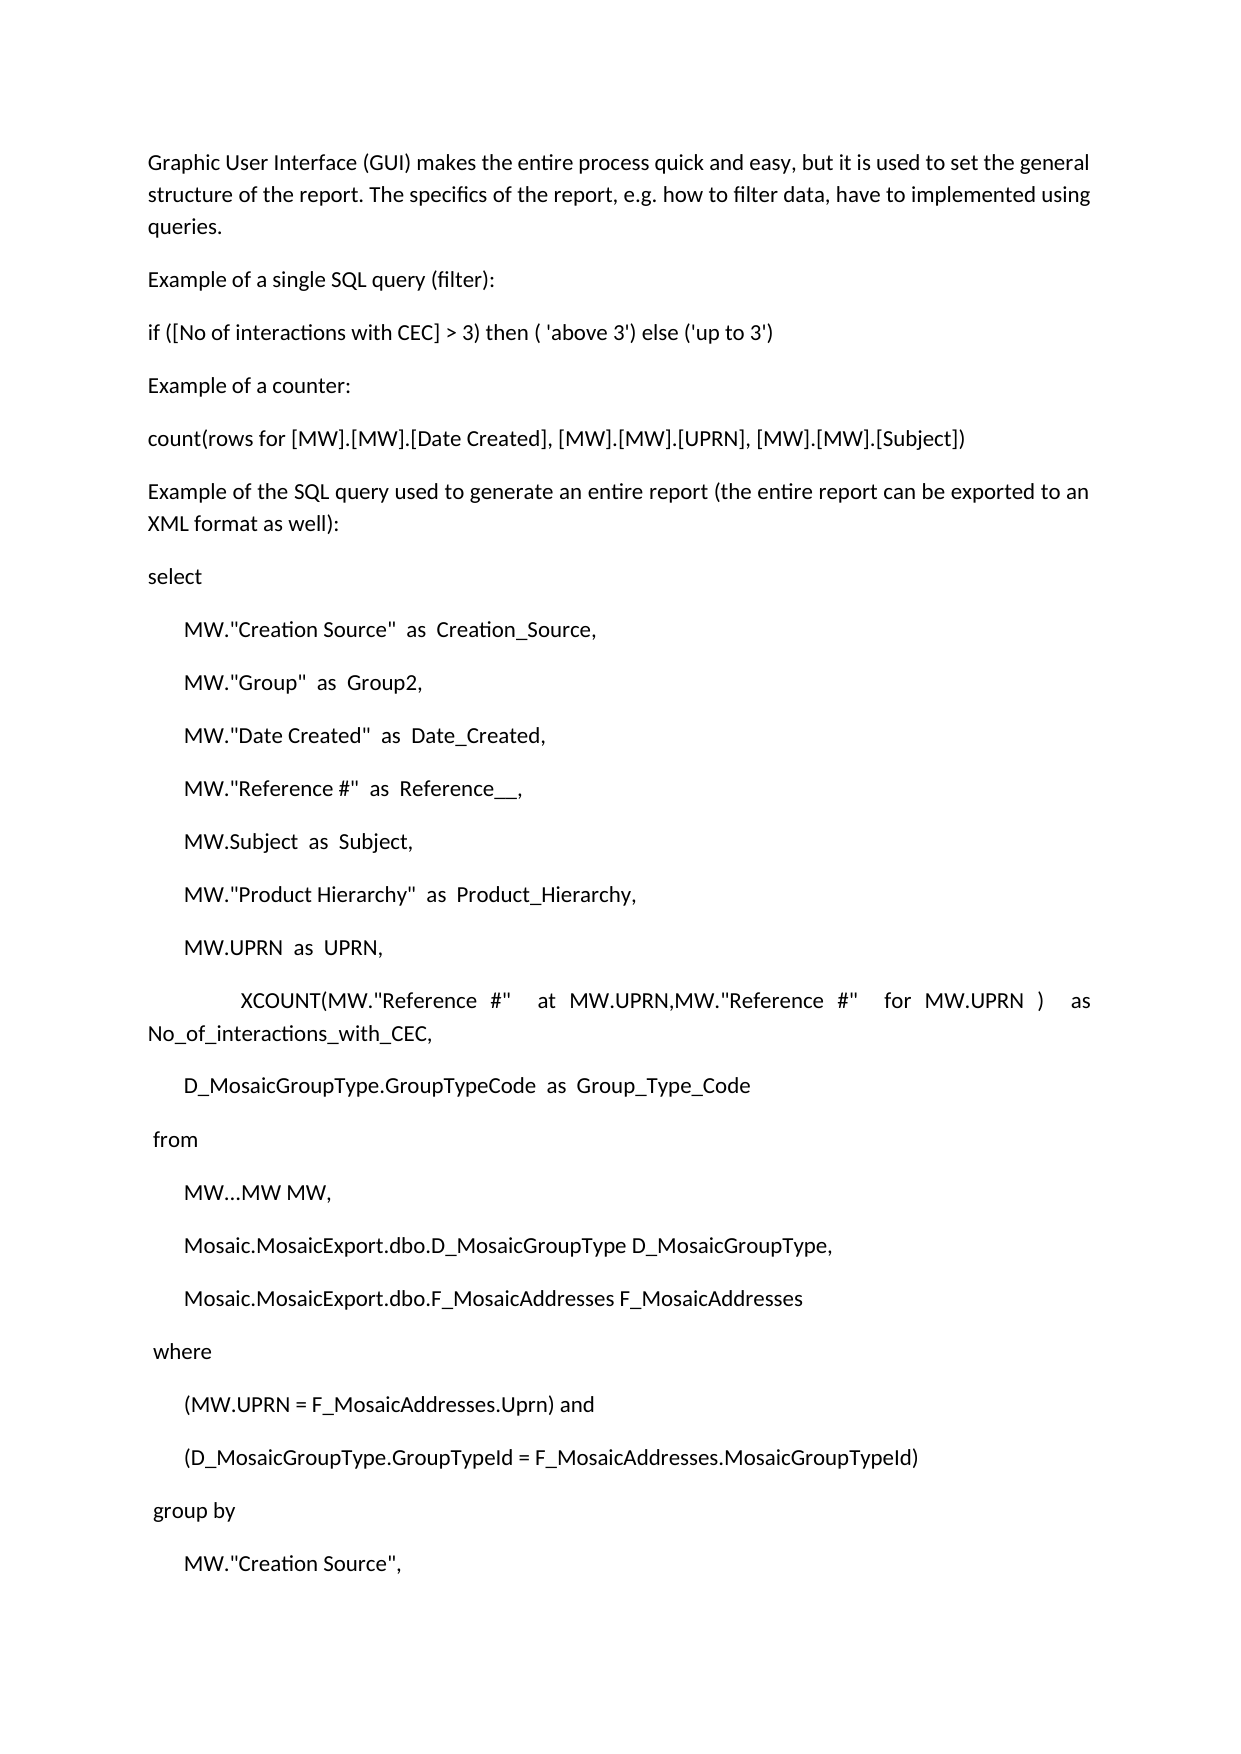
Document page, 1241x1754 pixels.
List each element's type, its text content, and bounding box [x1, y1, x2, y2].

text Mosaic.MosaicExport.dbo.D_MosaicGroupType D_MosaicGroupType, [148, 1231, 1093, 1259]
text (MW.UPRN = F_MosaicAddresses.Uprn) and [148, 1390, 1093, 1418]
text count(rows for [MW].[MW].[Date Created], [MW].[MW].[UPRN], [MW].[MW].[Subject]) [148, 424, 1093, 452]
text (D_MosaicGroupType.GroupTypeId = F_MosaicAddresses.MosaicGroupTypeId) [148, 1443, 1093, 1471]
text where [148, 1337, 1093, 1365]
text select [148, 562, 1093, 590]
text Example of the SQL query used to generate an entire report (the entire report can be exported to an XML format as well): [148, 477, 1093, 537]
text MW."Creation Source" as Creation_Source, [148, 615, 1093, 643]
text MW."Reference #" as Reference__, [148, 774, 1093, 802]
text MW."Date Created" as Date_Created, [148, 721, 1093, 749]
text if ([No of interactions with CEC] > 3) then ( 'above 3') else ('up to 3') [148, 318, 1093, 346]
text MW.Subject as Subject, [148, 827, 1093, 855]
text D_MosaicGroupType.GroupTypeCode as Group_Type_Code [148, 1072, 1093, 1100]
text MW."Creation Source", [148, 1549, 1093, 1577]
text Mosaic.MosaicExport.dbo.F_MosaicAddresses F_MosaicAddresses [148, 1284, 1093, 1312]
text MW."Group" as Group2, [148, 668, 1093, 696]
text MW.UPRN as UPRN, [148, 933, 1093, 961]
text MW."Product Hierarchy" as Product_Hierarchy, [148, 880, 1093, 908]
text Graphic User Interface (GUI) makes the entire process quick and easy, but it is used to set the general structure of the report. The specifics of the report, e.g. how to filter data, have to implemented using queries. [148, 148, 1093, 240]
text Example of a single SQL query (filter): [148, 265, 1093, 293]
text XCOUNT(MW."Reference #" at MW.UPRN,MW."Reference #" for MW.UPRN ) as No_of_interactions_with_CEC, [148, 986, 1093, 1047]
text group by [148, 1496, 1093, 1524]
text MW...MW MW, [148, 1178, 1093, 1206]
text from [148, 1125, 1093, 1153]
text Example of a counter: [148, 371, 1093, 399]
